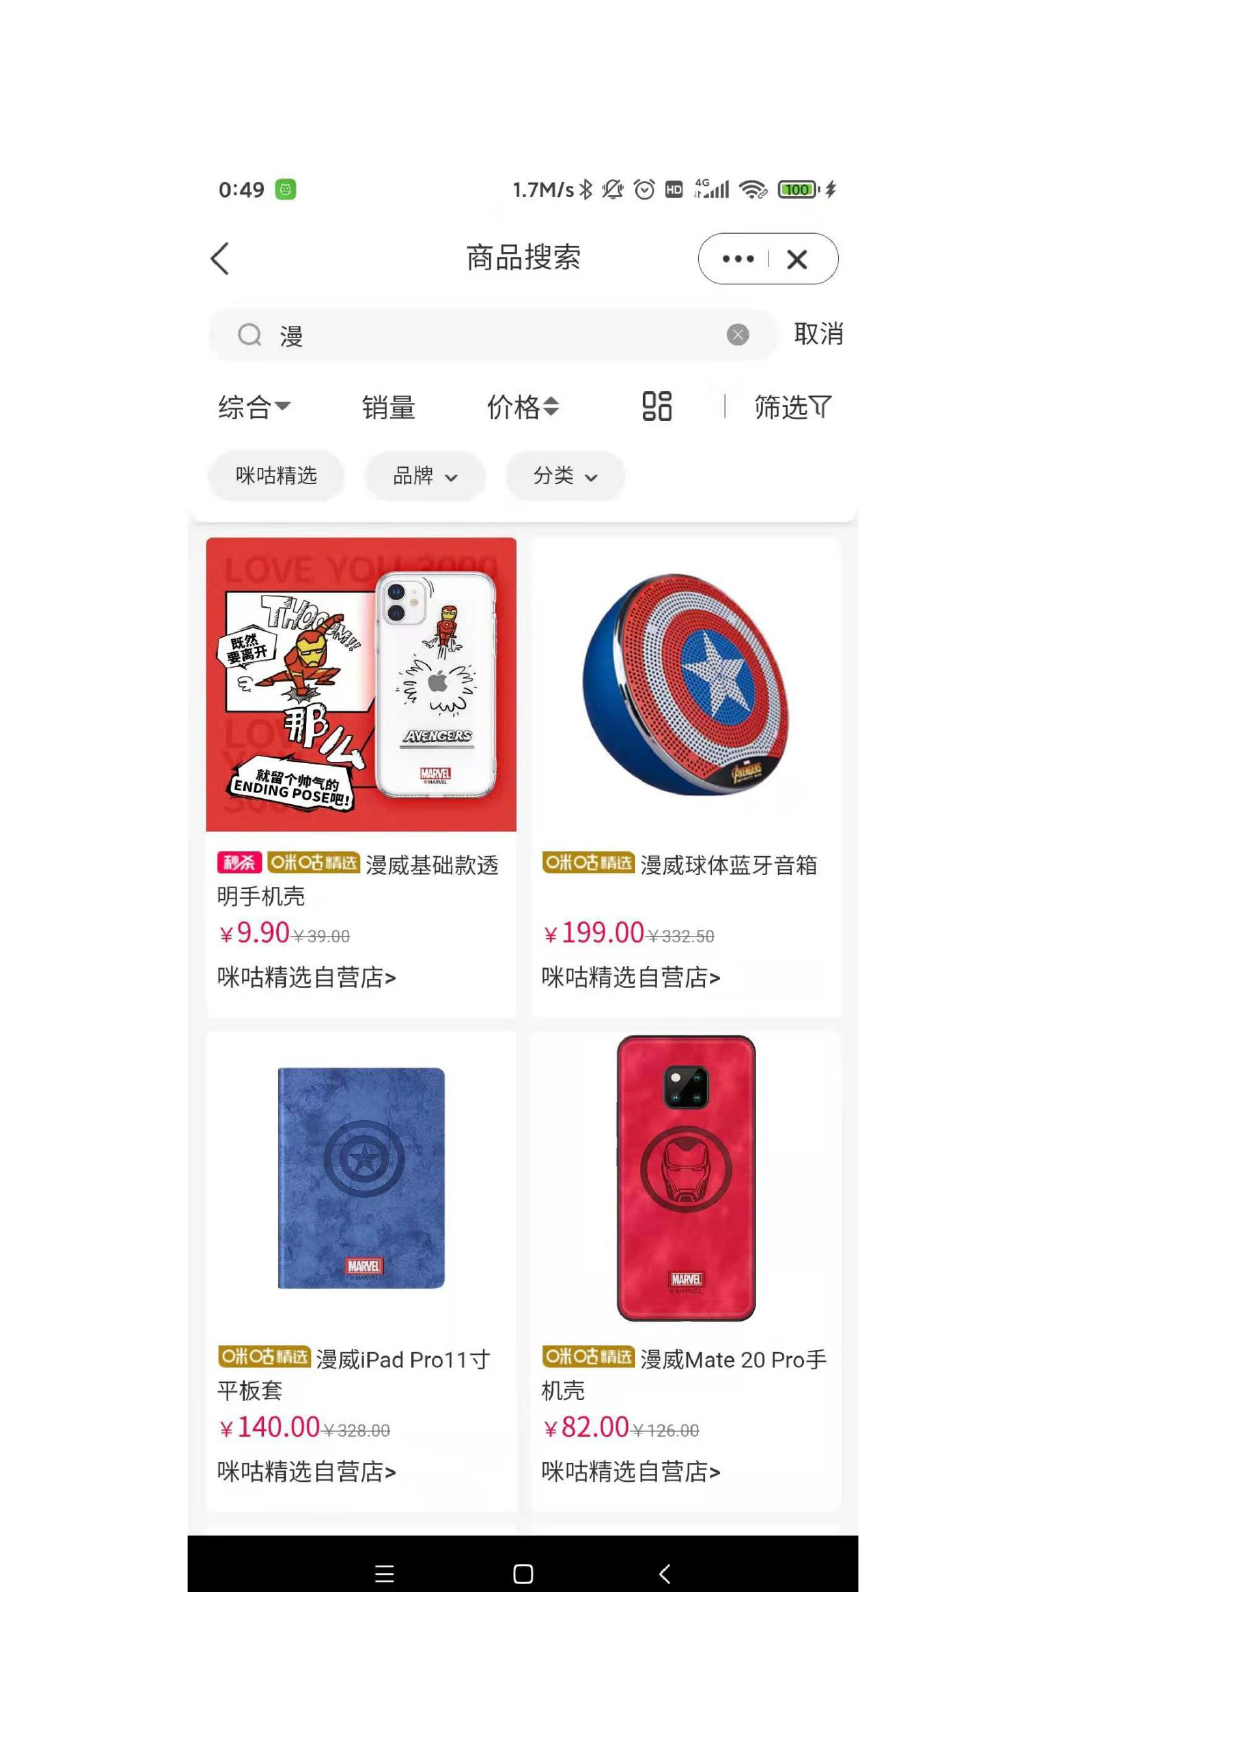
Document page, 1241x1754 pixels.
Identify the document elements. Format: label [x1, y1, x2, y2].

picture [187, 162, 859, 1592]
